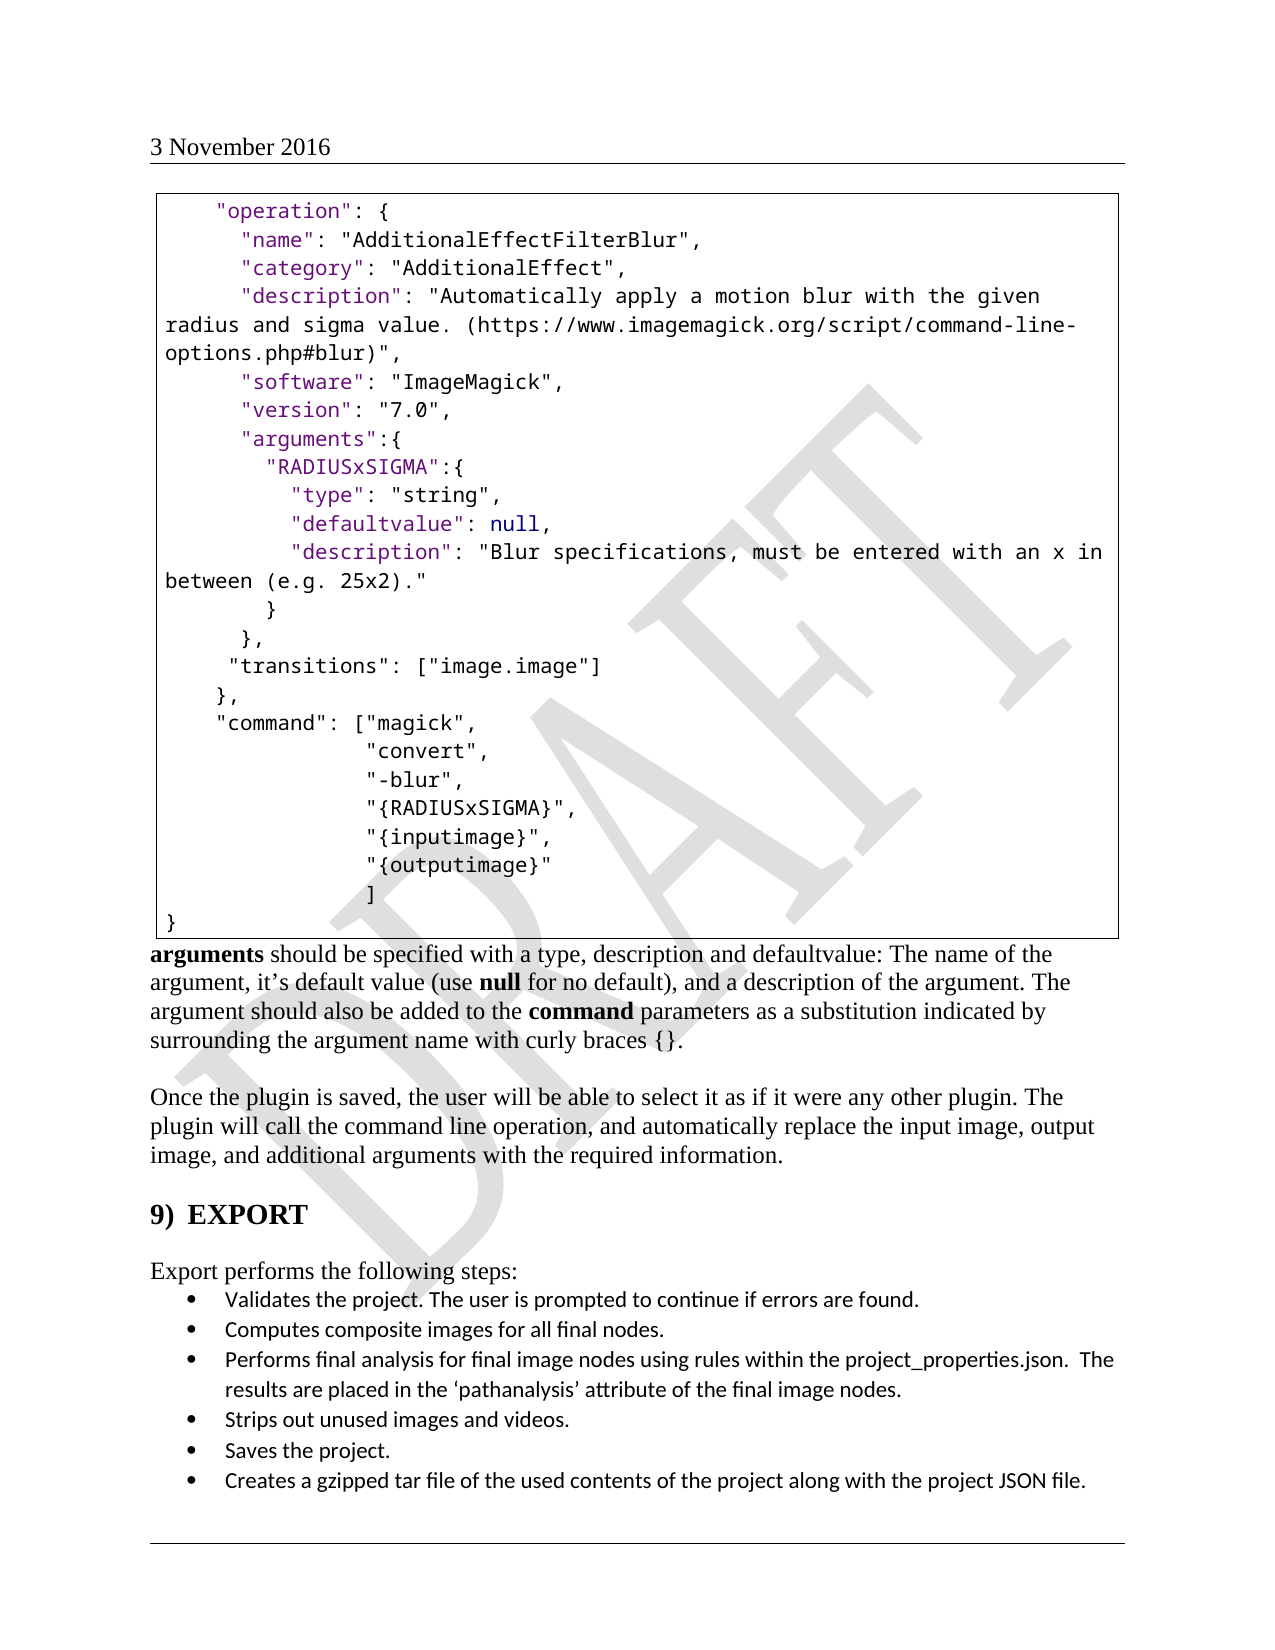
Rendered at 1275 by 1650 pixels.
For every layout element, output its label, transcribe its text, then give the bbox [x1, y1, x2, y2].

list Computes composite images for all final nodes. [187, 1315, 1125, 1343]
list Performs final analysis for final image nodes using rules within the project_properties.json. The results are placed in the ‘pathanalysis’ attribute of the final image nodes. [187, 1345, 1125, 1403]
text Export performs the following steps: [150, 1256, 1125, 1285]
list Saves the project. [187, 1436, 1125, 1464]
text arguments should be specified with a type, description and defaultvalue: The name of the argument, it’s default value (use null for no default), and a description of the argument. The argument should also be added to the command parameters as a substitution indicated by surrounding the argument name with curly braces {}. [150, 939, 1125, 1054]
list Strips out unused images and videos. [187, 1406, 1125, 1434]
list Validates the project. The user is prompted to continue if errors are found. [187, 1285, 1125, 1313]
list Creates a gzipped tar file of the used contents of the project along with the project JSON file. [187, 1466, 1125, 1494]
text Once the plugin is saved, the user will be able to select it as if it were any other plugin. The plugin will call the command line operation, and automatically replace the input image, output image, and additional arguments with the required information. [150, 1082, 1125, 1169]
subtitle EXPORT [150, 1197, 1125, 1231]
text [157, 194, 1118, 938]
